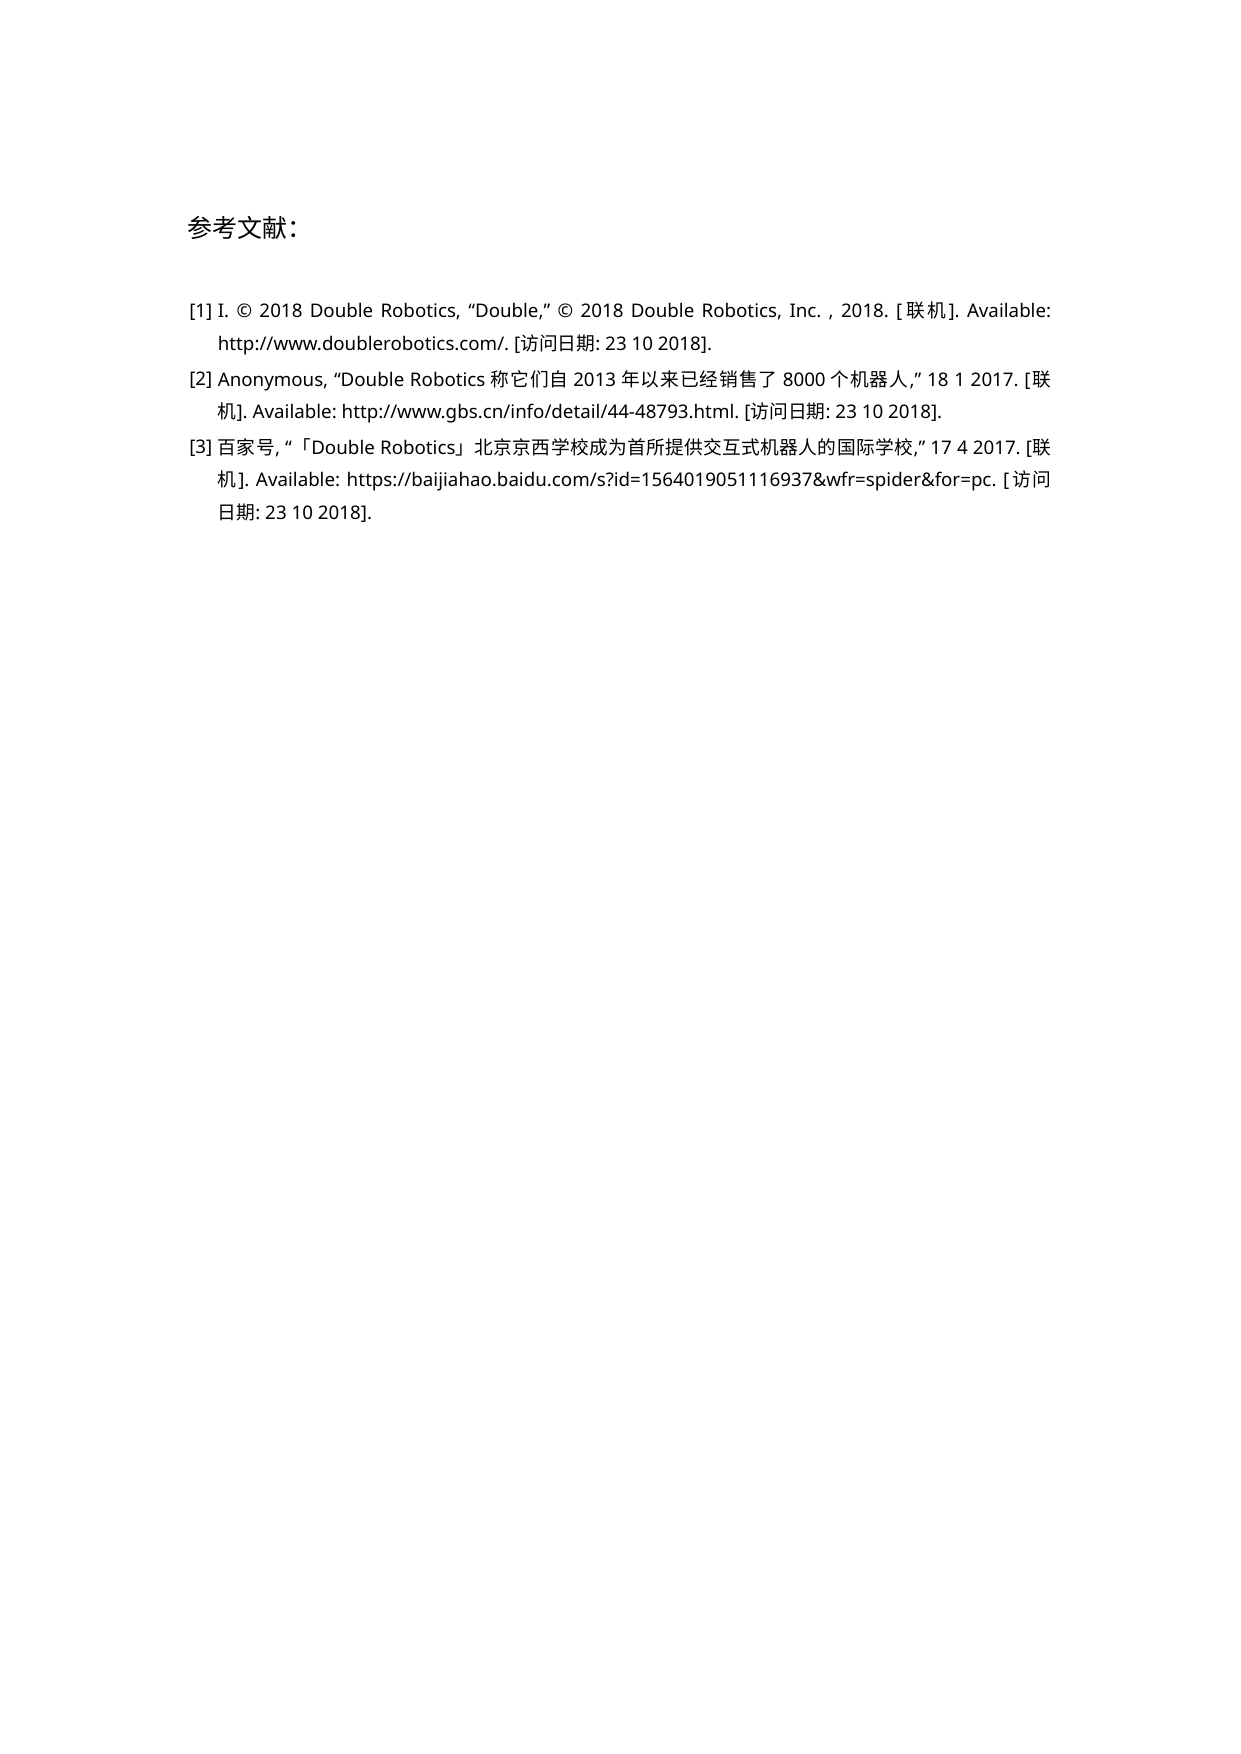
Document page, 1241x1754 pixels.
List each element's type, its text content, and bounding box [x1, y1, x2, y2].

text 参考文献： [187, 194, 1053, 259]
